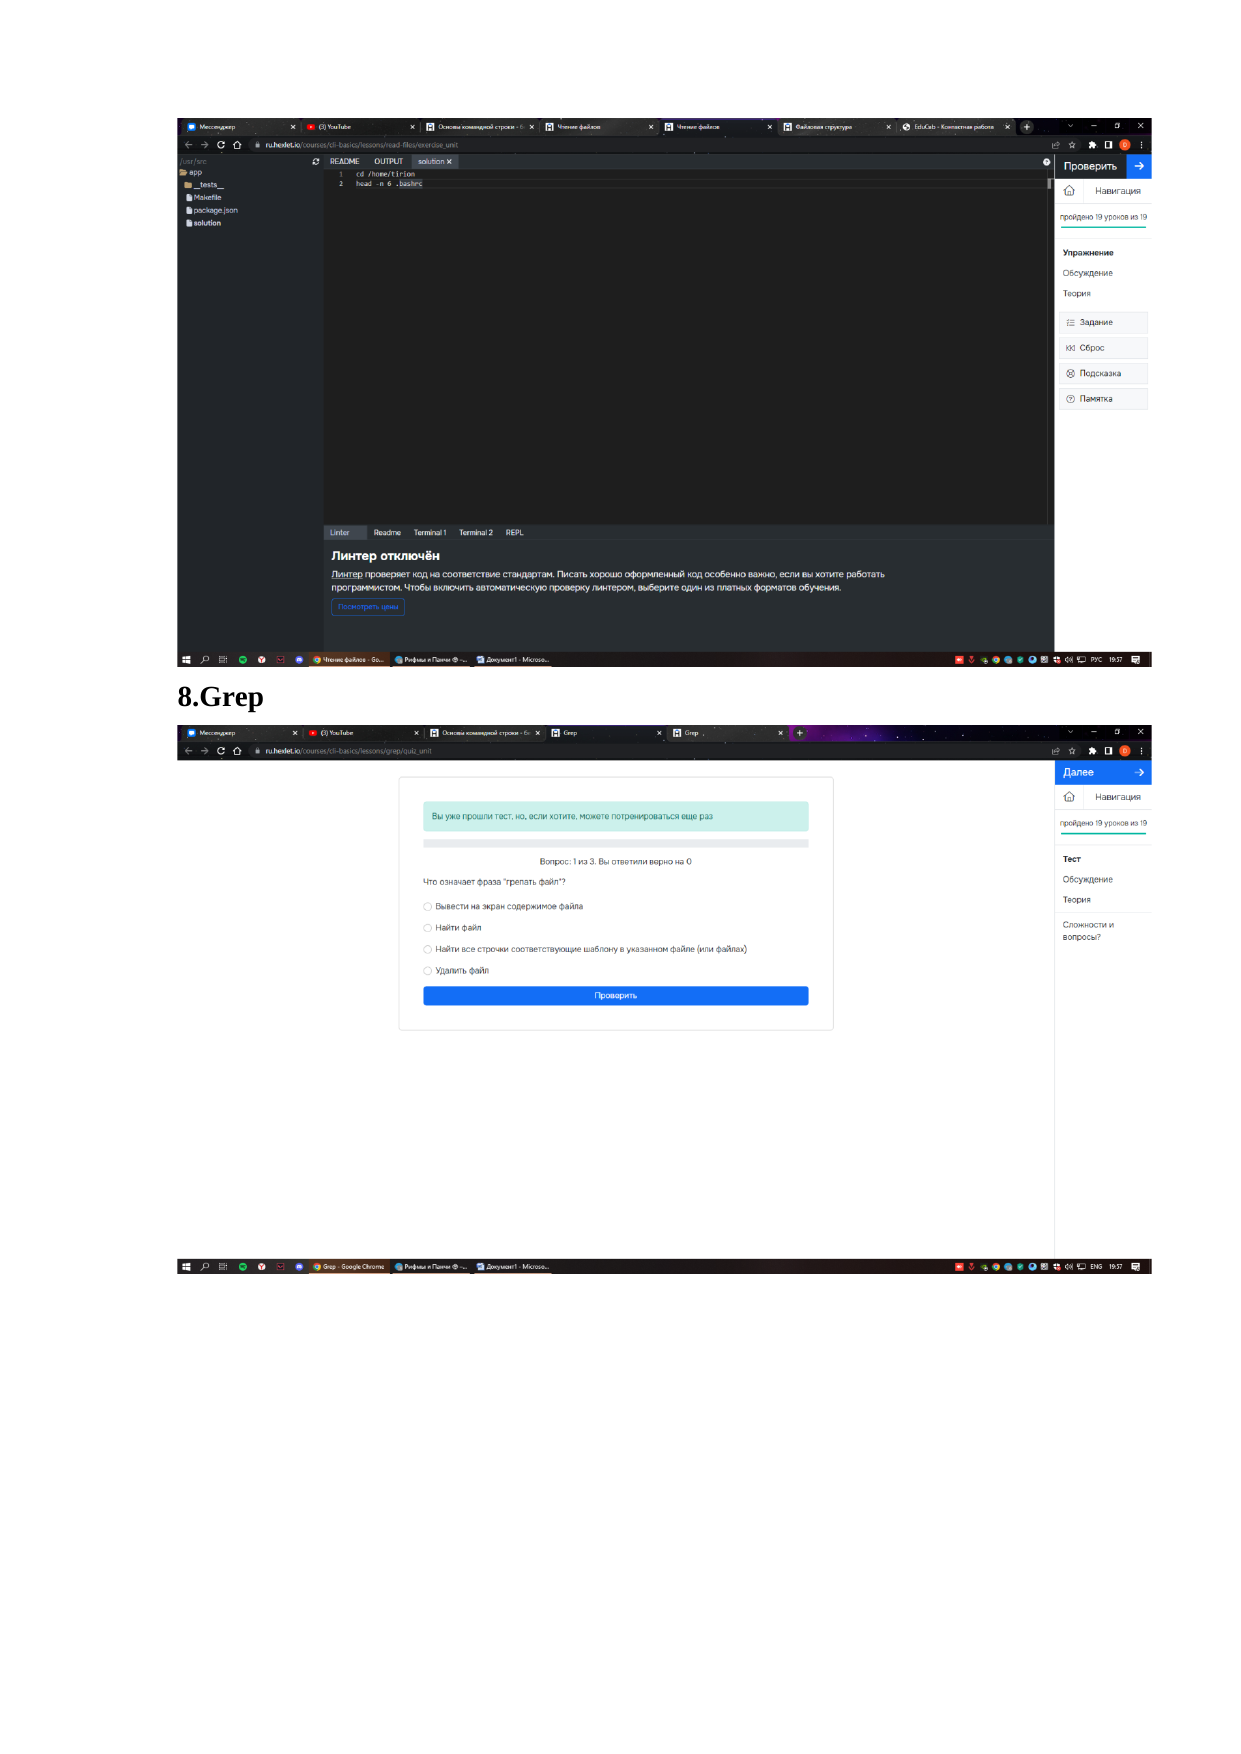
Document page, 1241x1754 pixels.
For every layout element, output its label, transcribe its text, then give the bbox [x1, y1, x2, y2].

picture [177, 725, 1152, 1274]
text 8.Grep [177, 679, 1152, 712]
picture [177, 118, 1152, 667]
